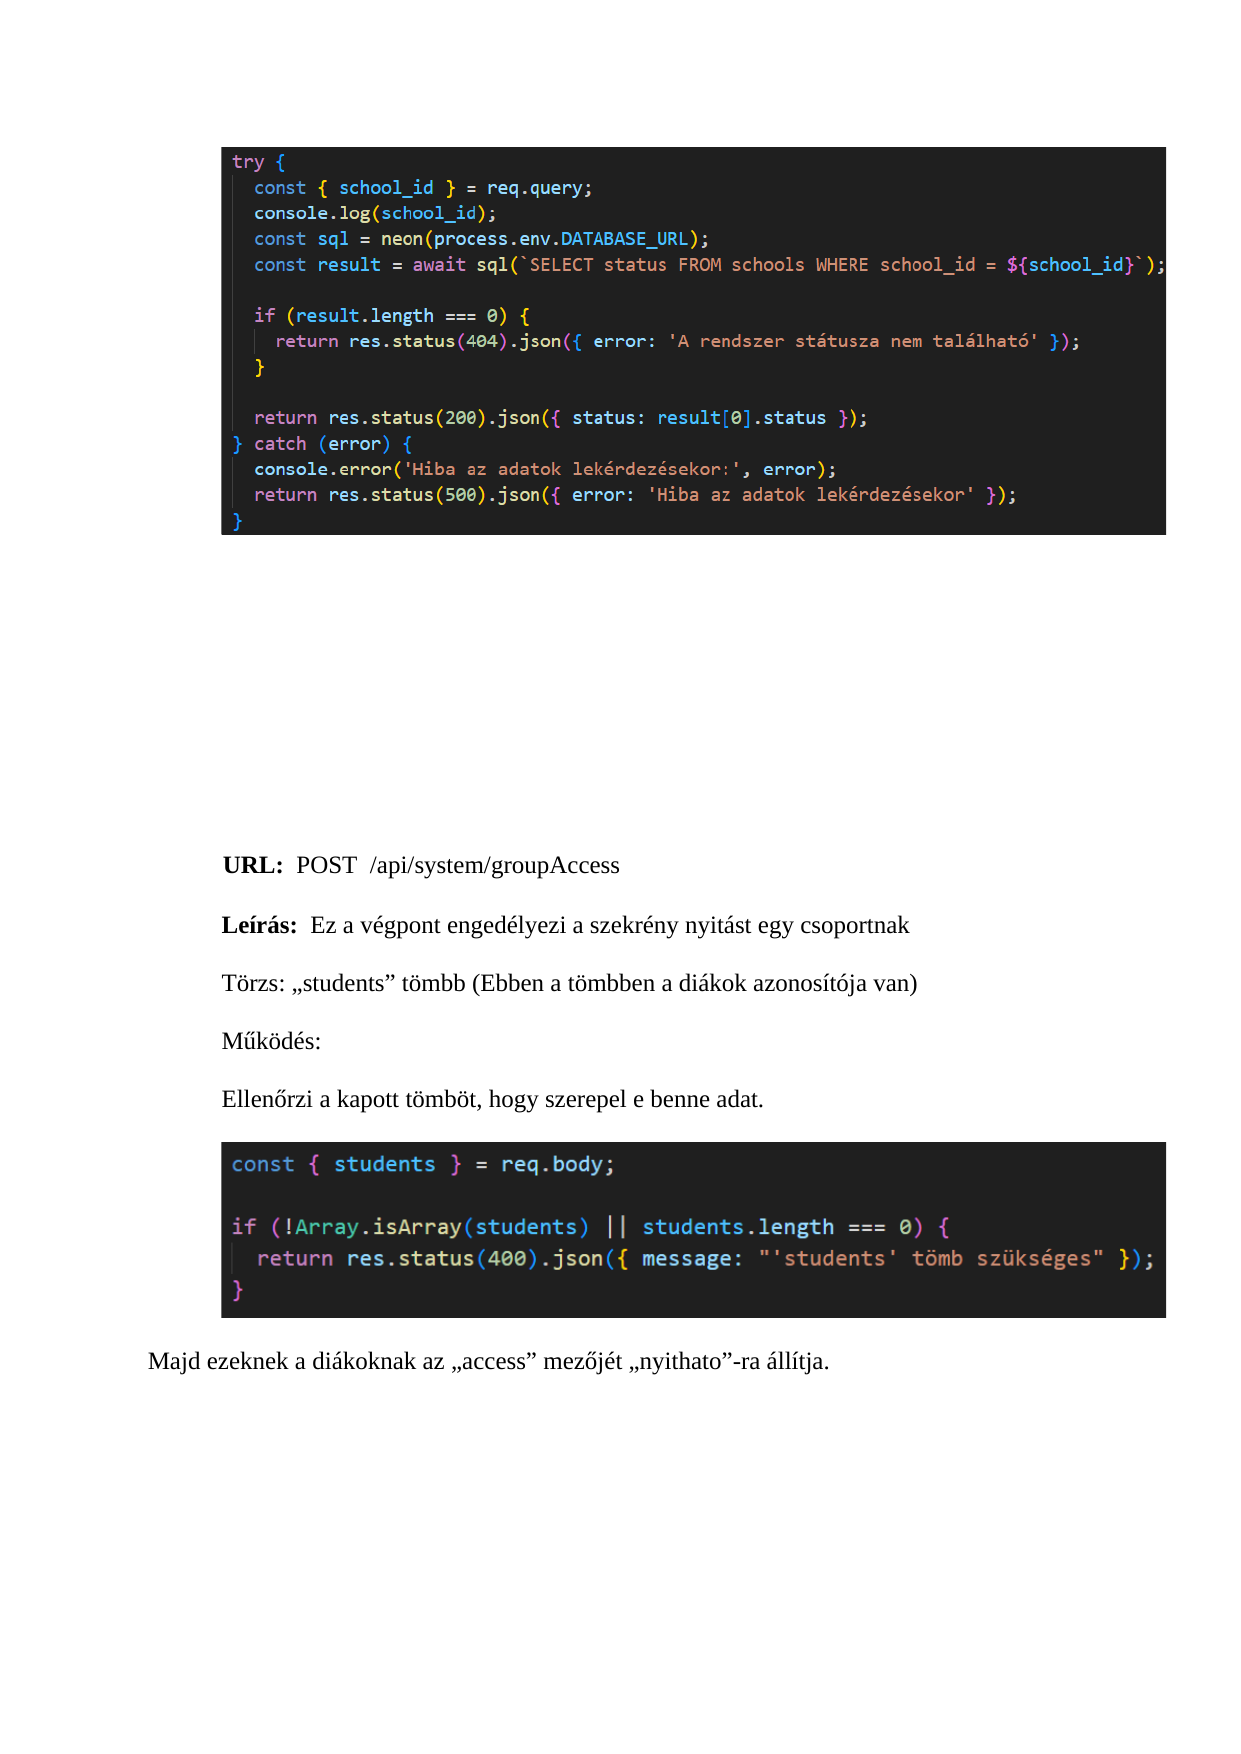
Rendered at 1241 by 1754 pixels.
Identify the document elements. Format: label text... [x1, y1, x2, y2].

text Működés: [148, 1026, 1093, 1055]
text Leírás: Ez a végpont engedélyezi a szekrény nyitást egy csoportnak [148, 911, 1093, 939]
list URL: POST /api/system/groupAccess [223, 850, 1093, 879]
picture [221, 1142, 1167, 1318]
text Majd ezeknek a diákoknak az „access” mezőjét „nyithato”-ra állítja. [148, 1346, 1093, 1375]
text Törzs: „students” tömbb (Ebben a tömbben a diákok azonosítója van) [148, 968, 1093, 997]
picture [221, 147, 1167, 535]
text Ellenőrzi a kapott tömböt, hogy szerepel e benne adat. [148, 1084, 1093, 1113]
